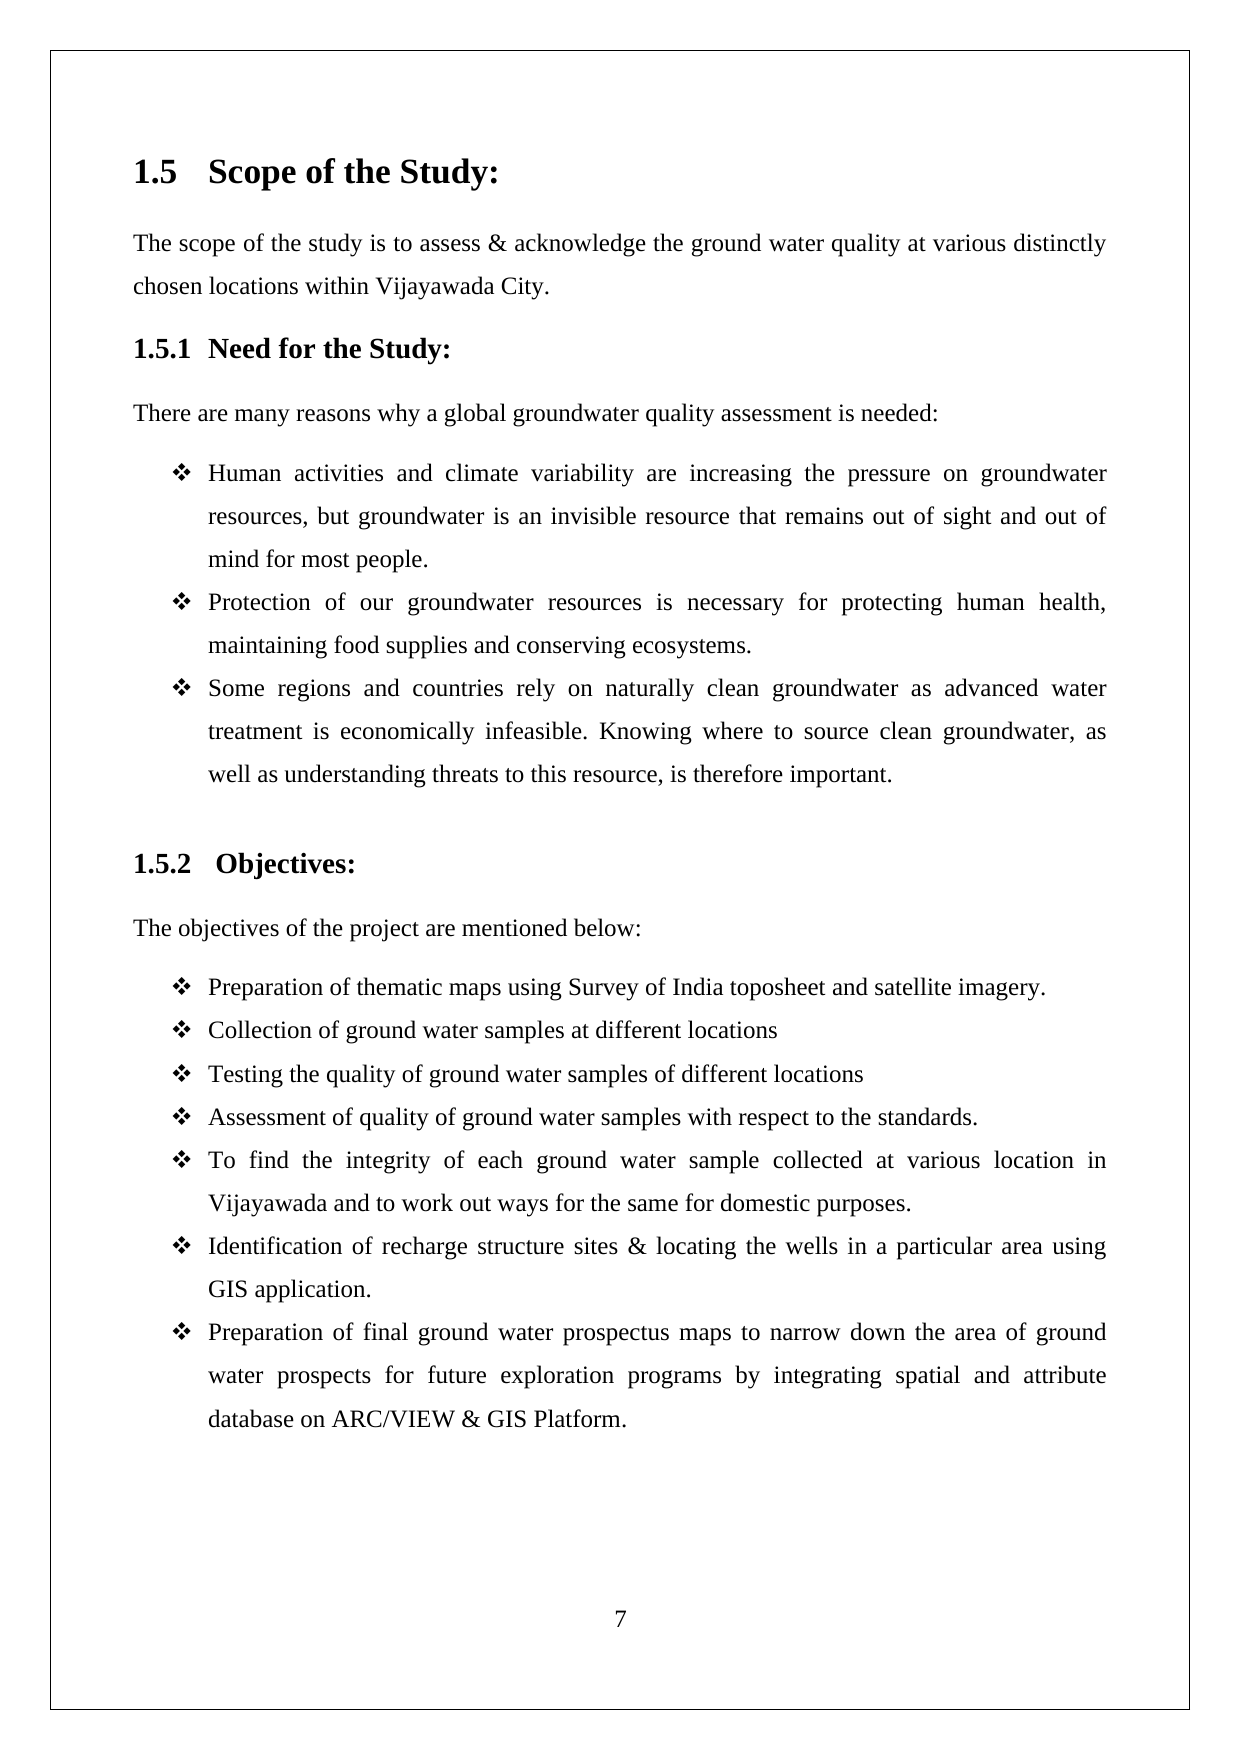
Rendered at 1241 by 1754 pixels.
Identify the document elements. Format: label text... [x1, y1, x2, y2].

list Testing the quality of ground water samples of different locations [170, 1059, 1108, 1087]
list Identification of recharge structure sites & locating the wells in a particular area using GIS application. [170, 1231, 1108, 1303]
text The scope of the study is to assess & acknowledge the ground water quality at various distinctly chosen locations within Vijayawada City. [133, 228, 1108, 300]
text There are many reasons why a global groundwater quality assessment is needed: [133, 398, 1108, 427]
list Scope of the Study: [133, 150, 1108, 191]
text The objectives of the project are mentioned below: [133, 913, 1108, 941]
list Assessment of quality of ground water samples with respect to the standards. [170, 1102, 1108, 1131]
list To find the integrity of each ground water sample collected at various location in Vijayawada and to work out ways for the same for domestic purposes. [170, 1145, 1108, 1217]
list Human activities and climate variability are increasing the pressure on groundwater resources, but groundwater is an invisible resource that remains out of sight and out of mind for most people. [170, 458, 1108, 573]
list Preparation of final ground water prospectus maps to narrow down the area of ground water prospects for future exploration programs by integrating spatial and attribute database on ARC/VIEW & GIS Platform. [170, 1317, 1108, 1432]
list Some regions and countries rely on naturally clean groundwater as advanced water treatment is economically infeasible. Knowing where to source clean groundwater, as well as understanding threats to this resource, is therefore important. [170, 673, 1108, 788]
list Objectives: [133, 846, 1108, 879]
list Need for the Study: [133, 331, 1108, 364]
list Preparation of thematic maps using Survey of India toposheet and satellite imagery. [170, 972, 1108, 1001]
list Collection of ground water samples at different locations [170, 1016, 1108, 1044]
list Protection of our groundwater resources is necessary for protecting human health, maintaining food supplies and conserving ecosystems. [170, 587, 1108, 659]
